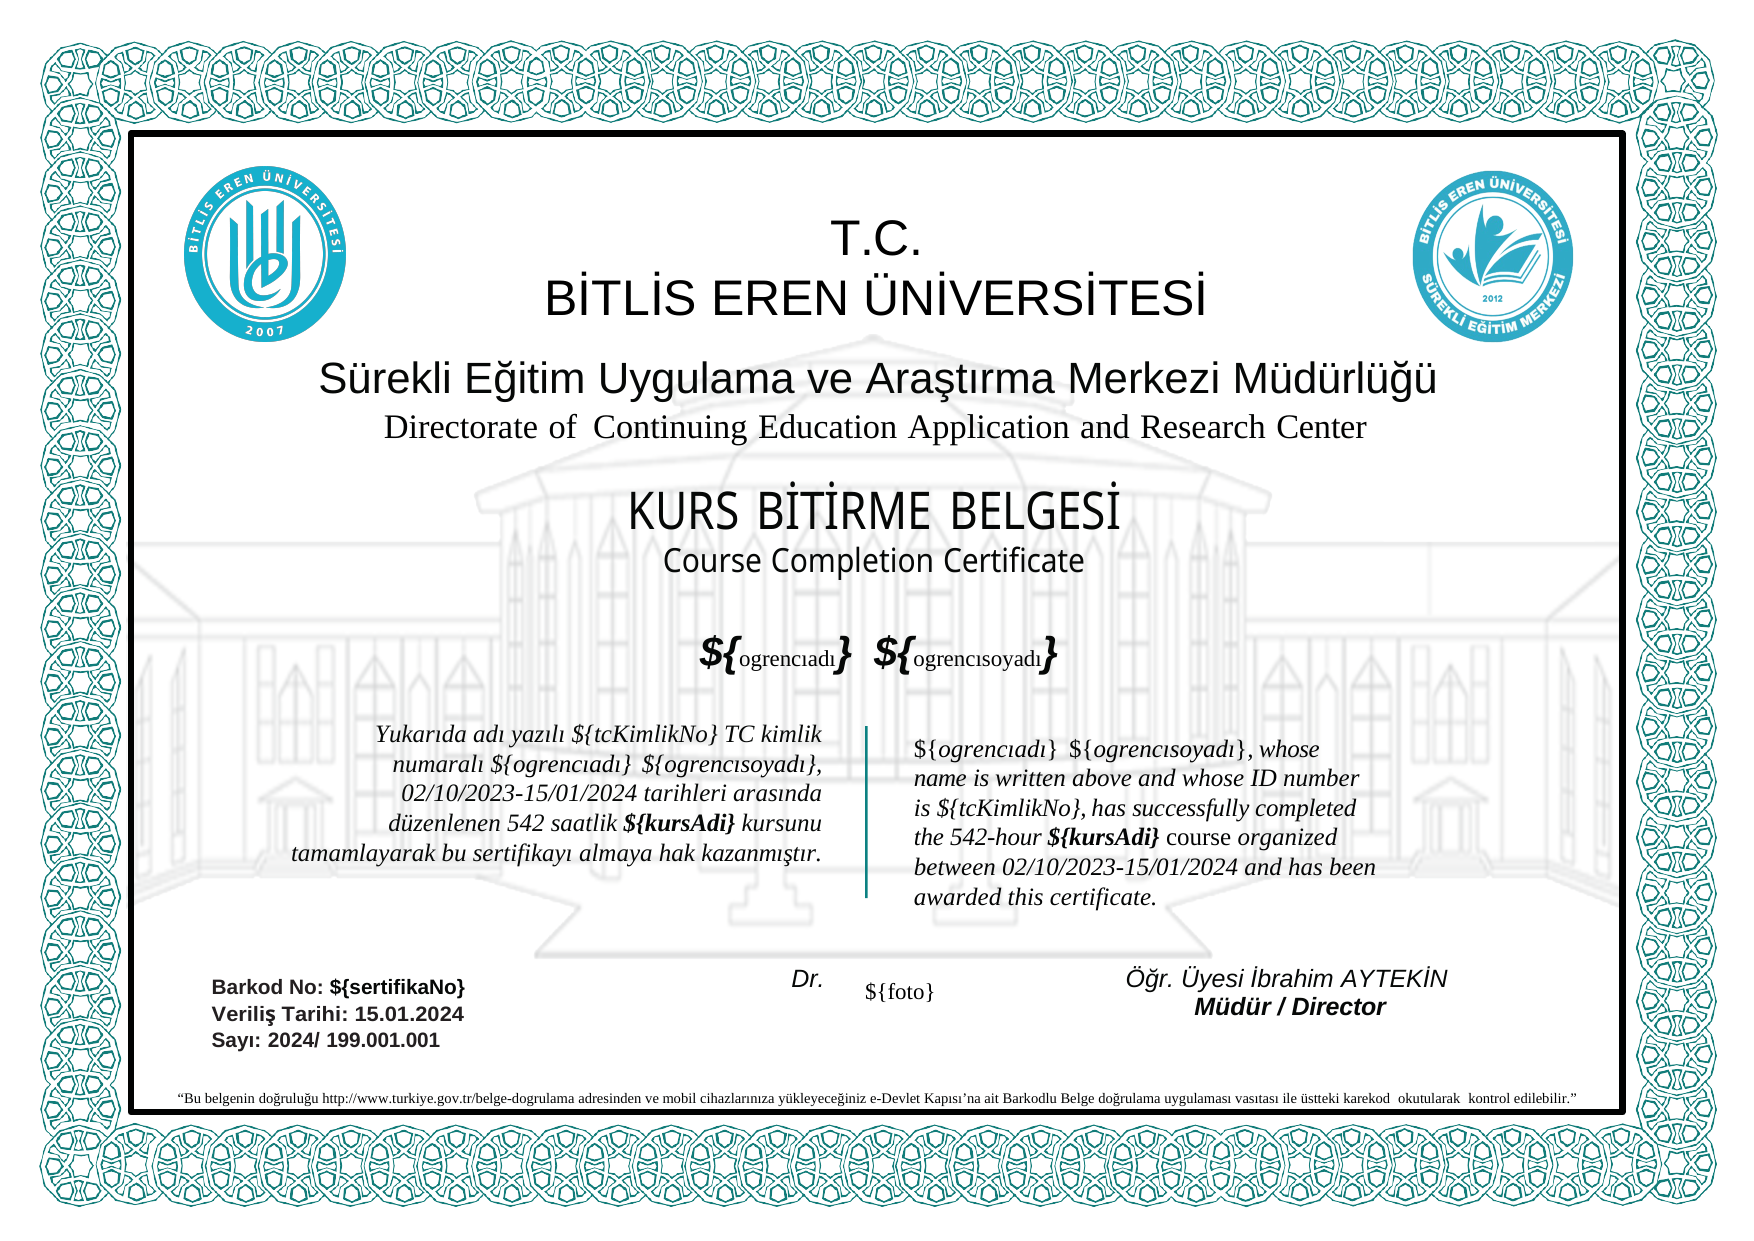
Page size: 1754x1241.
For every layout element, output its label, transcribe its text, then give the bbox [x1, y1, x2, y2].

title KURS BİTİRME BELGESİ [156, 480, 1593, 541]
text ${ogrencıadı} ${ogrencısoyadı} [162, 628, 1595, 676]
text Yukarıda adı yazılı ${tcKimlikNo} TC kimlik numaralı ${ogrencıadı} ${ogrencısoyadı}, 02/10/2023-15/01/2024 tarihleri arasında düzenlenen 542 saatlik ${kursAdi} kursunu tamamlayarak bu sertifikayı almaya hak kazanmıştır. [283, 719, 822, 866]
text T.C. [158, 208, 1595, 266]
text “Bu belgenin doğruluğu http://www.turkiye.gov.tr/belge-dogrulama adresinden ve mobil cihazlarınıza yükleyeceğiniz e-Devlet Kapısı’na ait Barkodlu Belge doğrulama uygulaması vasıtası ile üstteki karekod okutularak kontrol edilebilir.” [152, 1090, 1602, 1107]
text Sürekli Eğitim Uygulama ve Araştırma Merkezi Müdürlüğü [160, 352, 1595, 403]
text ${ogrencıadı} ${ogrencısoyadı}, whose name is written above and whose ID number is ${tcKimlikNo}, has successfully completed the 542-hour ${kursAdi} course organized between 02/10/2023-15/01/2024 and has been awarded this certificate. [914, 734, 1378, 910]
text Dr. Öğr. Üyesi İbrahim AYTEKİN Müdür / Director [152, 963, 1602, 1021]
text BİTLİS EREN ÜNİVERSİTESİ [158, 268, 1595, 326]
picture [39, 39, 1718, 1219]
text Directorate of Continuing Education Application and Research Center [156, 407, 1595, 446]
text Course Completion Certificate [156, 541, 1592, 580]
